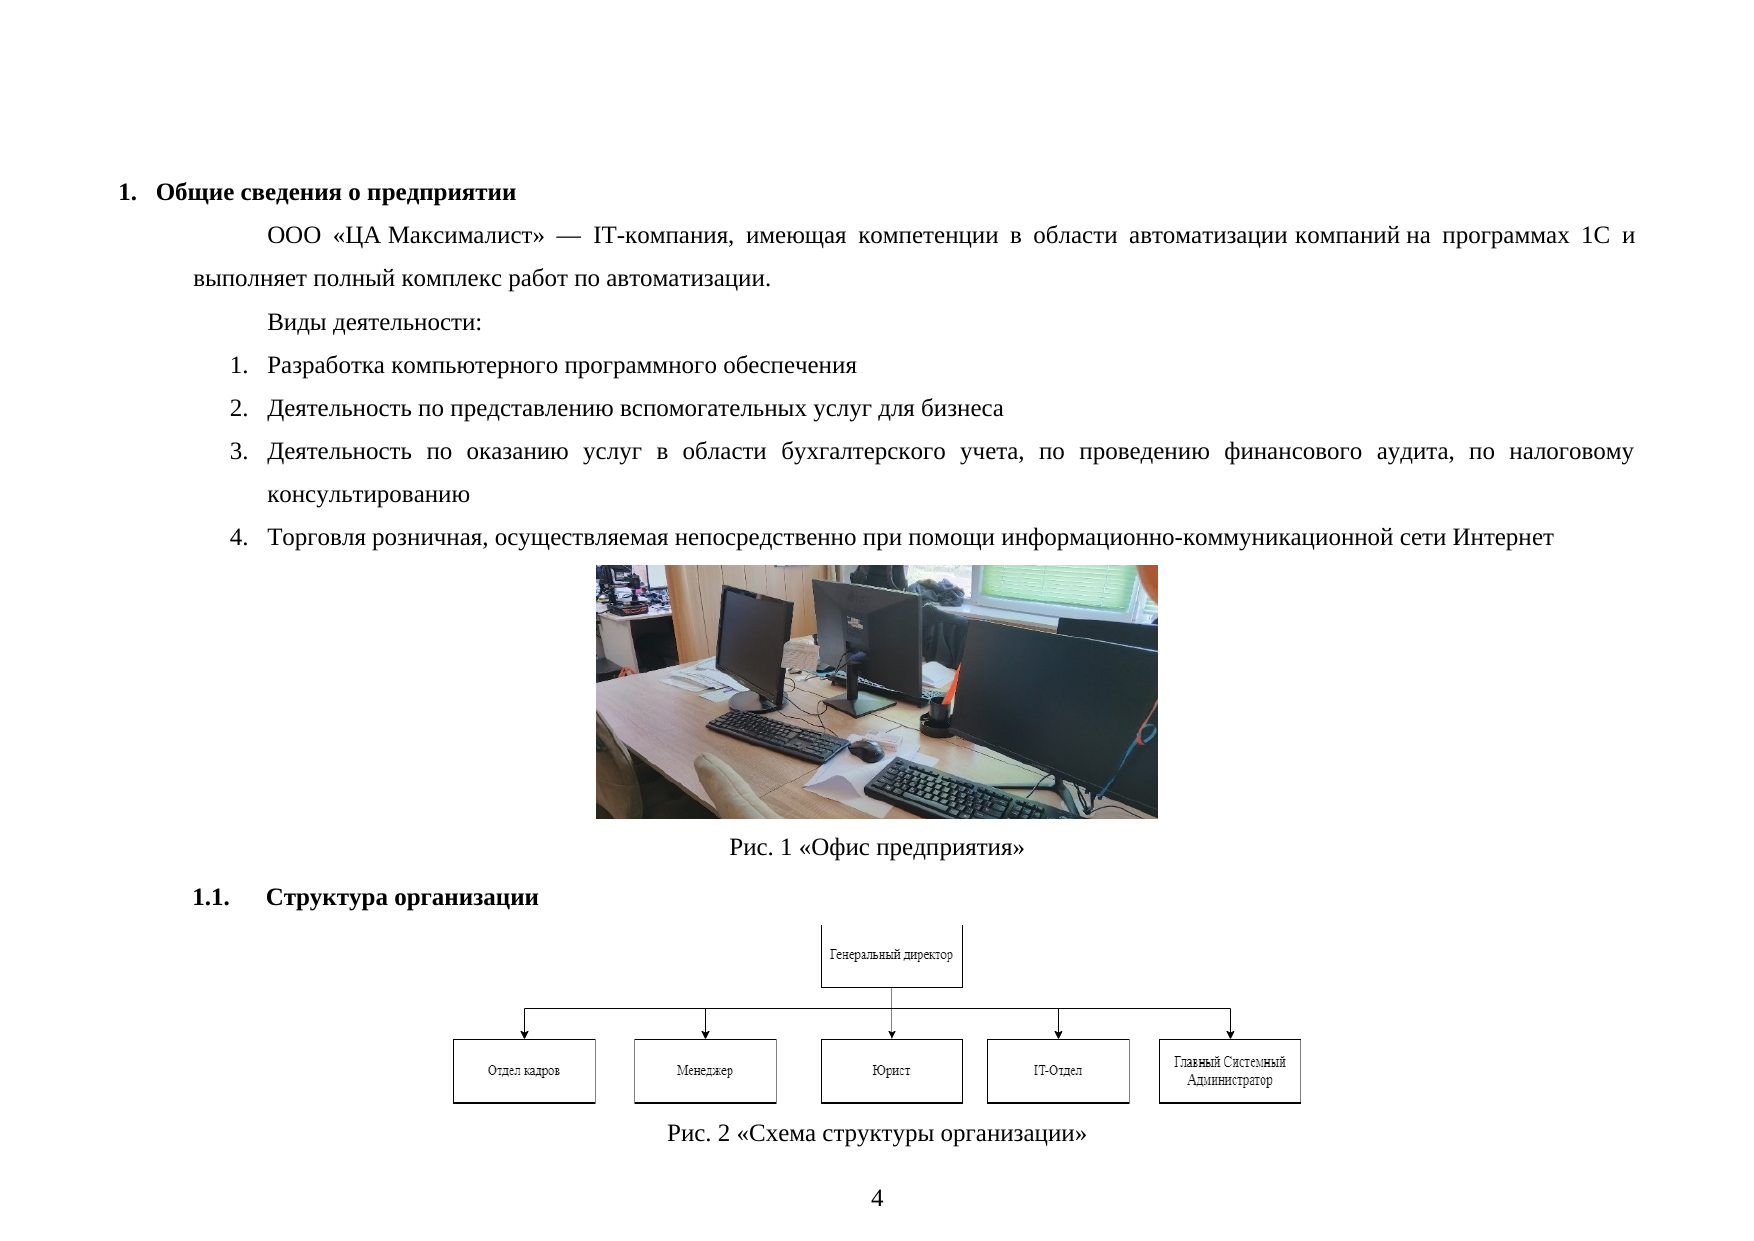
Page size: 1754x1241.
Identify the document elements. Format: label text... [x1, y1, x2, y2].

list Деятельность по представлению вспомогательных услуг для бизнеса [229, 393, 1636, 422]
picture [596, 565, 1158, 819]
picture [453, 925, 1301, 1104]
text Рис. 1 «Офис предприятия» [118, 832, 1636, 861]
text ООО «ЦА Максималист» — IT-компания, имеющая компетенции в области автоматизации компаний на программах 1С и выполняет полный комплекс работ по автоматизации. [193, 220, 1636, 292]
list Общие сведения о предприятии [118, 177, 1636, 206]
list Разработка компьютерного программного обеспечения [229, 350, 1636, 378]
list Структура организации [118, 882, 1636, 911]
list Деятельность по оказанию услуг в области бухгалтерского учета, по проведению финансового аудита, по налоговому консультированию [229, 436, 1636, 508]
list Торговля розничная, осуществляемая непосредственно при помощи информационно-коммуникационной сети Интернет [229, 522, 1636, 551]
text Рис. 2 «Схема структуры организации» [118, 1118, 1636, 1147]
text Виды деятельности: [193, 307, 1636, 335]
